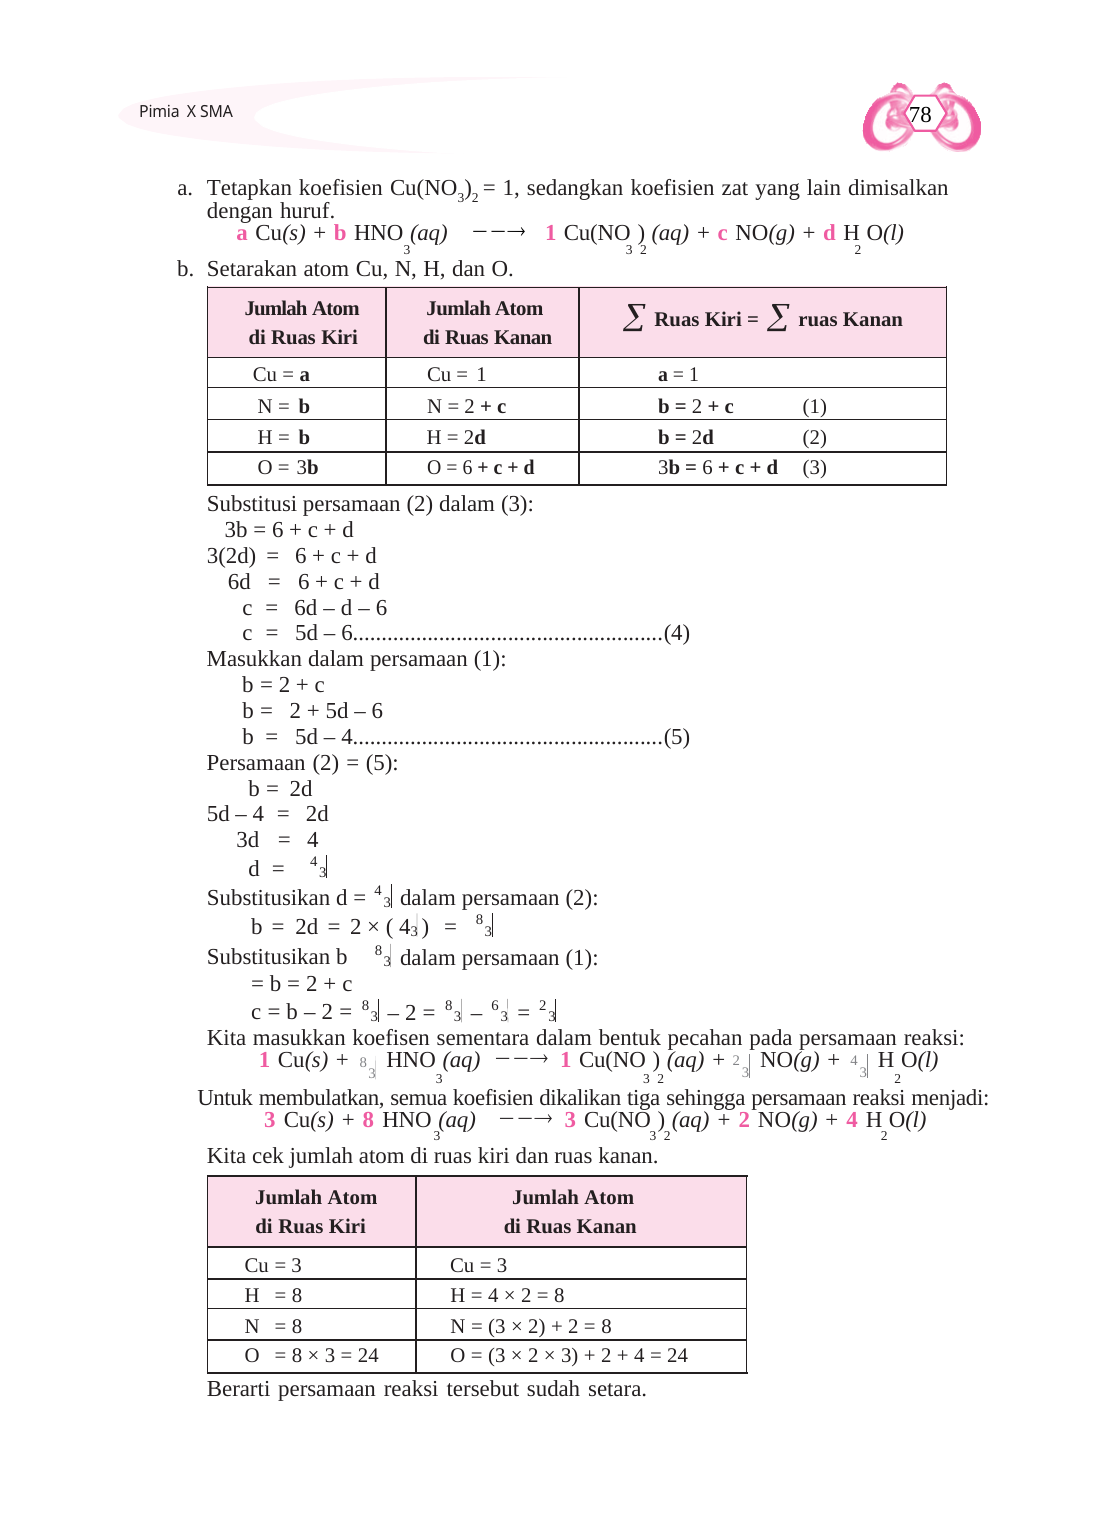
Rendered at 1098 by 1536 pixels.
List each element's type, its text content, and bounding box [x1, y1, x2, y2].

text c = b – 2 = [251, 998, 365, 1024]
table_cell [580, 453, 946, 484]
text Masukkan dalam persamaan (1): b = 2 + c [206, 646, 509, 698]
text Persamaan (2) = (5): b = 2d [206, 749, 401, 801]
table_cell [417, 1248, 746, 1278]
text b = 5d – 4 (5) [242, 723, 1000, 749]
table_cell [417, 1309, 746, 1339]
text b = 2d = 2 × ( 43 ) = [251, 913, 1000, 942]
text 6d = 6 + c + d c = 6d – d – 6 [228, 568, 389, 620]
text Substitusi persamaan (2) dalam (3): [207, 491, 1000, 517]
text Substitusikan d = dalam persamaan (2): [207, 884, 1000, 911]
text 3 Cu(s) + 8 HNO (aq)  3 Cu(NO ) (aq) + 2 NO(g) + 4 H O(l) [190, 1111, 1000, 1131]
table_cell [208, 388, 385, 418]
text 3 3 2 2 [436, 1071, 1000, 1086]
text 1 Cu(s) + HNO (aq)  1 Cu(NO ) (aq) + NO(g) + H O(l) [258, 1051, 1000, 1071]
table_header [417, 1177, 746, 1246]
text dalam persamaan (1): [400, 944, 1000, 970]
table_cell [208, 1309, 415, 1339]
text d = [248, 855, 1000, 881]
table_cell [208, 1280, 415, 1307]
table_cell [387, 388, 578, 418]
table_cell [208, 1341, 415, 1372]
picture [862, 81, 981, 152]
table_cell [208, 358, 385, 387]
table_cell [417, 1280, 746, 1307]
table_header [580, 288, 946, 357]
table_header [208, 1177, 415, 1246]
text 3d = 4 [236, 827, 1000, 853]
list Setarakan atom Cu, N, H, dan O. [177, 257, 1000, 282]
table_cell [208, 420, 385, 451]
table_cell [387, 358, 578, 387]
text Kita cek jumlah atom di ruas kiri dan ruas kanan. [207, 1143, 1000, 1168]
text Berarti persamaan reaksi tersebut sudah setara. [207, 1375, 1000, 1401]
text 3 3 2 2 [403, 244, 1000, 257]
text a Cu(s) + b HNO (aq)  1 Cu(NO ) (aq) + c NO(g) + d H O(l) [236, 224, 1000, 244]
text Kita masukkan koefisen sementara dalam bentuk pecahan pada persamaan reaksi: [207, 1026, 1000, 1050]
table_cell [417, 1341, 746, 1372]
text 3b = 6 + c + d 3(2d) = 6 + c + d [207, 517, 389, 568]
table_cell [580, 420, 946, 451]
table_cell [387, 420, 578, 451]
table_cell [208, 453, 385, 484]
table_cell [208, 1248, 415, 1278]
text Untuk membulatkan, semua koefisien dikalikan tiga sehingga persamaan reaksi menjadi: [187, 1086, 1000, 1111]
text 5d – 4 = 2d [207, 801, 1000, 827]
list Tetapkan koefisien Cu(NO3)2 = 1, sedangkan koefisien zat yang lain dimisalkan dengan huruf. [177, 174, 951, 223]
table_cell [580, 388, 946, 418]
text b = 2 + 5d – 6 [242, 698, 1000, 723]
text c = 5d – 6 (4) [242, 620, 1000, 646]
text – 2 = – = [387, 999, 1000, 1025]
text Substitusikan b = b = 2 + c [207, 943, 366, 996]
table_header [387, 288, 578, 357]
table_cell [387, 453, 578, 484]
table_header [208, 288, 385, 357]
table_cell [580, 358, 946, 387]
